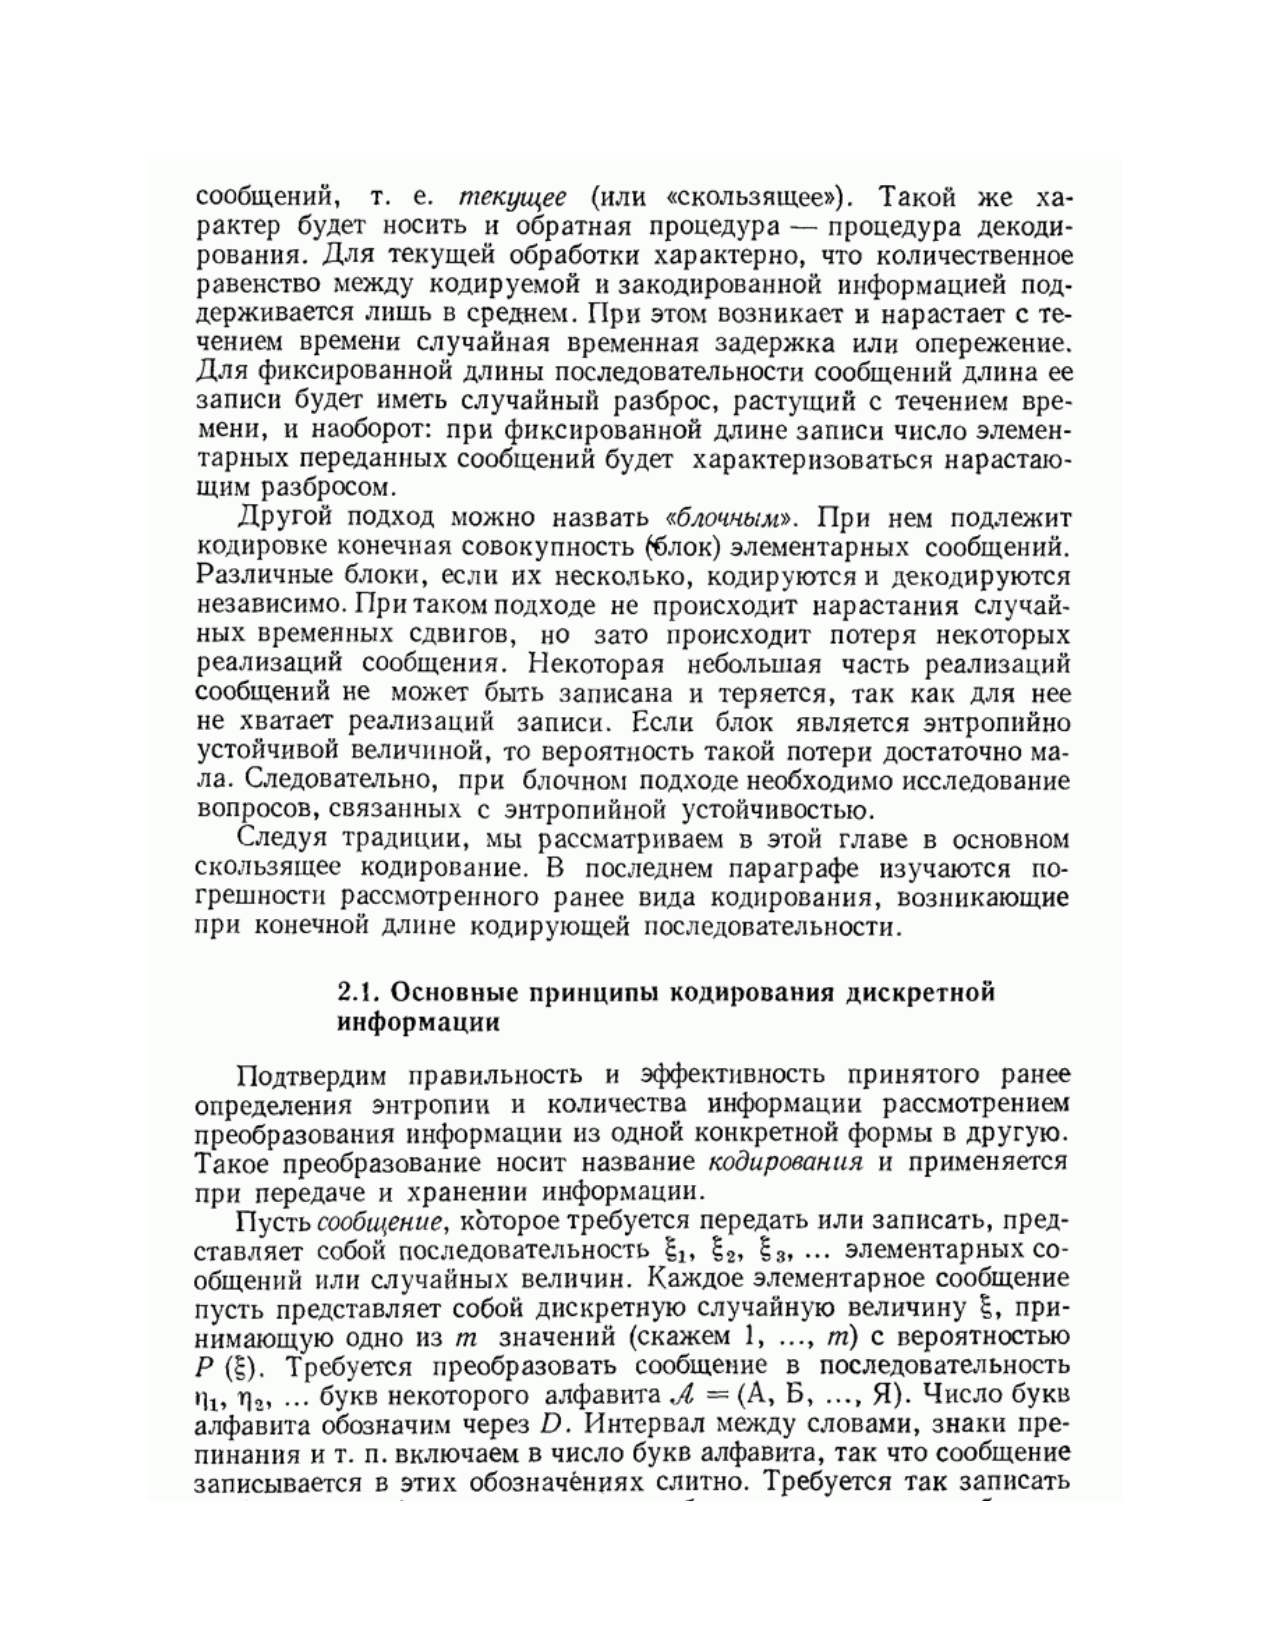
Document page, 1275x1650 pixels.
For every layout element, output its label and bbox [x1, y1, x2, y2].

picture [147, 159, 1123, 1501]
